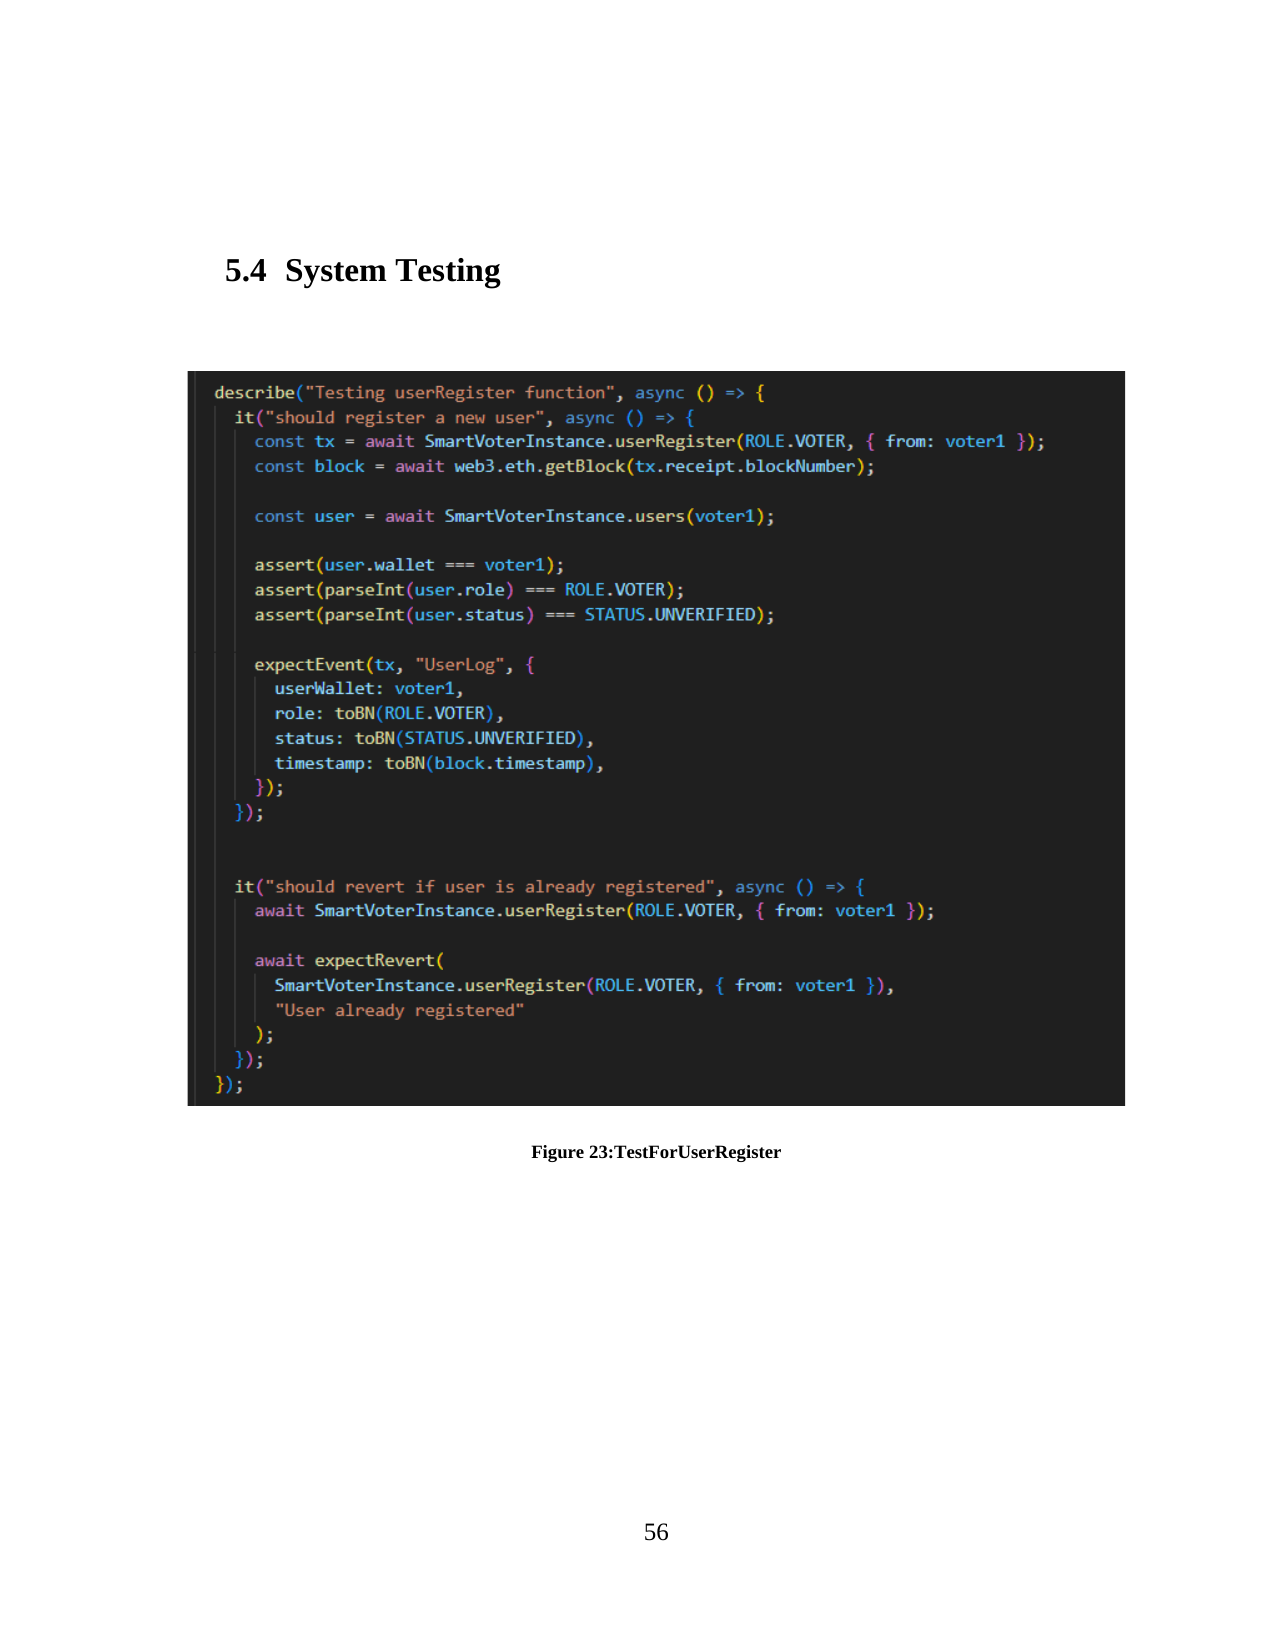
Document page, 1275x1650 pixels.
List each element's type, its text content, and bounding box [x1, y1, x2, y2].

subtitle System Testing [225, 250, 1125, 288]
picture [187, 371, 1125, 1106]
text Figure 23:TestForUserRegister [187, 1141, 1125, 1162]
